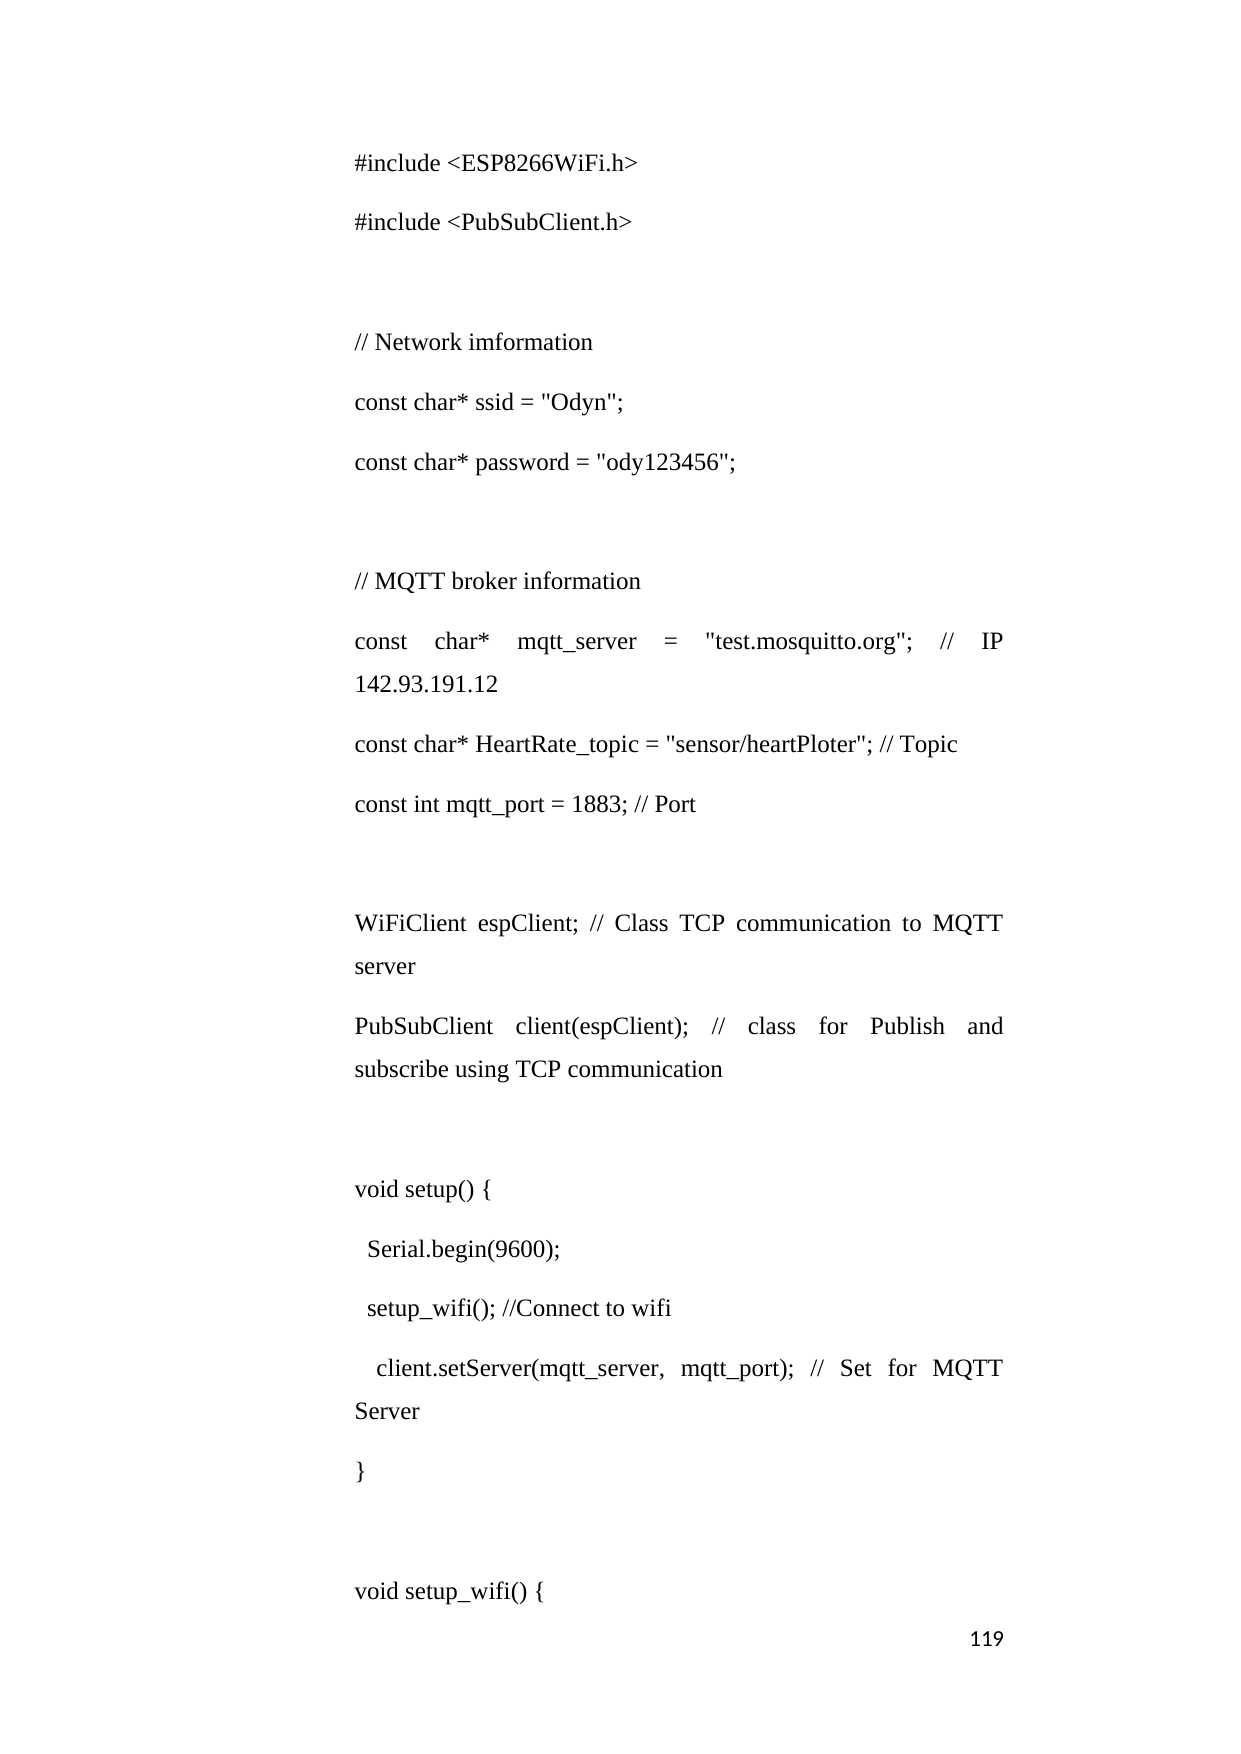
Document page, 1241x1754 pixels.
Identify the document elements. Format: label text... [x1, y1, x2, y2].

text const char* ssid = "Odyn"; [354, 387, 1004, 416]
text #include <ESP8266WiFi.h> [354, 148, 1004, 176]
text PubSubClient client(espClient); // class for Publish and subscribe using TCP communication [354, 1011, 1004, 1083]
text // Network imformation [354, 327, 1004, 356]
text #include <PubSubClient.h> [354, 207, 1004, 236]
text } [354, 1456, 1004, 1485]
text // MQTT broker information [354, 566, 1004, 595]
text const char* password = "ody123456"; [354, 447, 1004, 475]
text setup_wifi(); //Connect to wifi [354, 1293, 1004, 1322]
text void setup() { [354, 1174, 1004, 1203]
text const int mqtt_port = 1883; // Port [354, 789, 1004, 817]
text const char* HeartRate_topic = "sensor/heartPloter"; // Topic [354, 729, 1004, 758]
text client.setServer(mqtt_server, mqtt_port); // Set for MQTT Server [354, 1353, 1004, 1425]
text const char* mqtt_server = "test.mosquitto.org"; // IP 142.93.191.12 [354, 626, 1004, 698]
text Serial.begin(9600); [354, 1234, 1004, 1262]
text WiFiClient espClient; // Class TCP communication to MQTT server [354, 908, 1004, 980]
text void setup_wifi() { [354, 1576, 1004, 1604]
